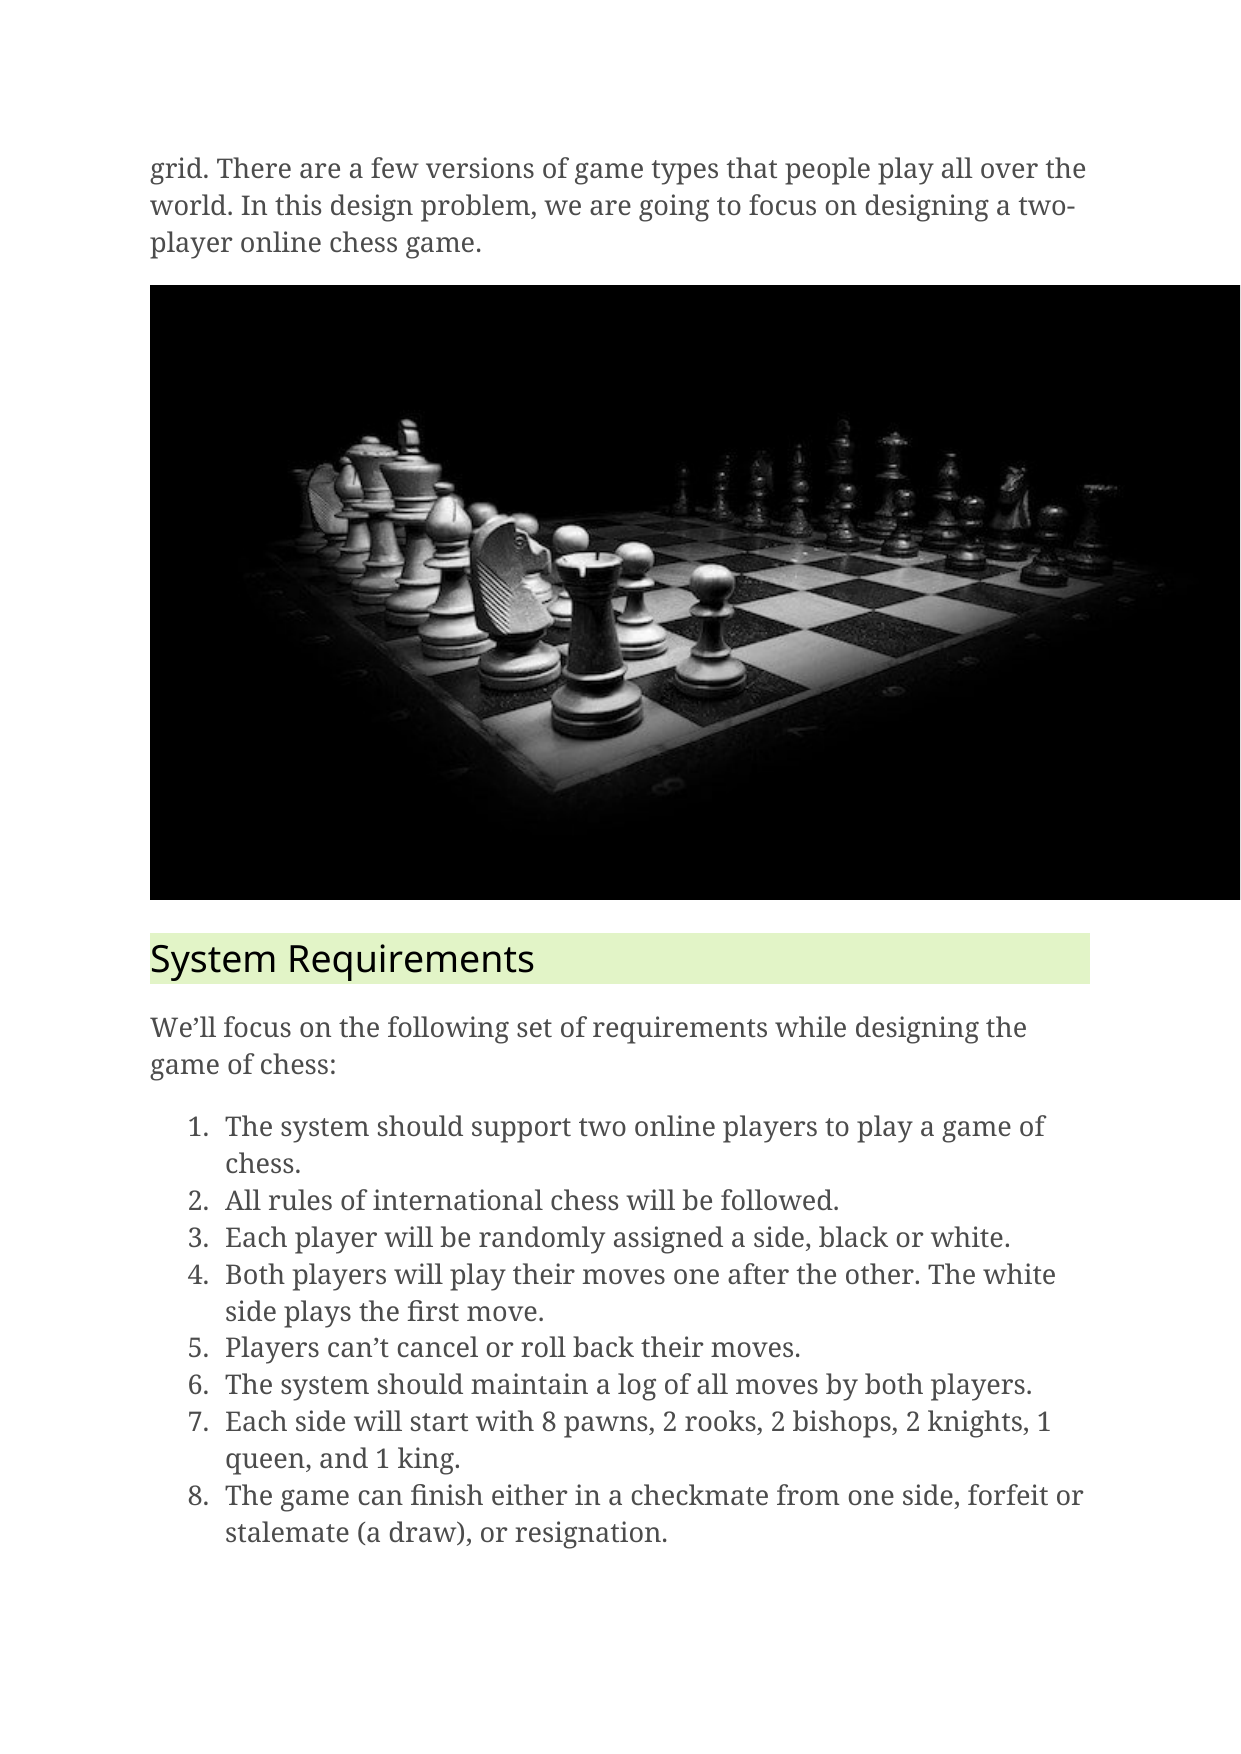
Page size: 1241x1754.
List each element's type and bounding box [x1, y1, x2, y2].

picture [150, 285, 1241, 900]
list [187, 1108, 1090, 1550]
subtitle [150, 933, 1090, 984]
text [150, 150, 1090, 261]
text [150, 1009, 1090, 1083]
